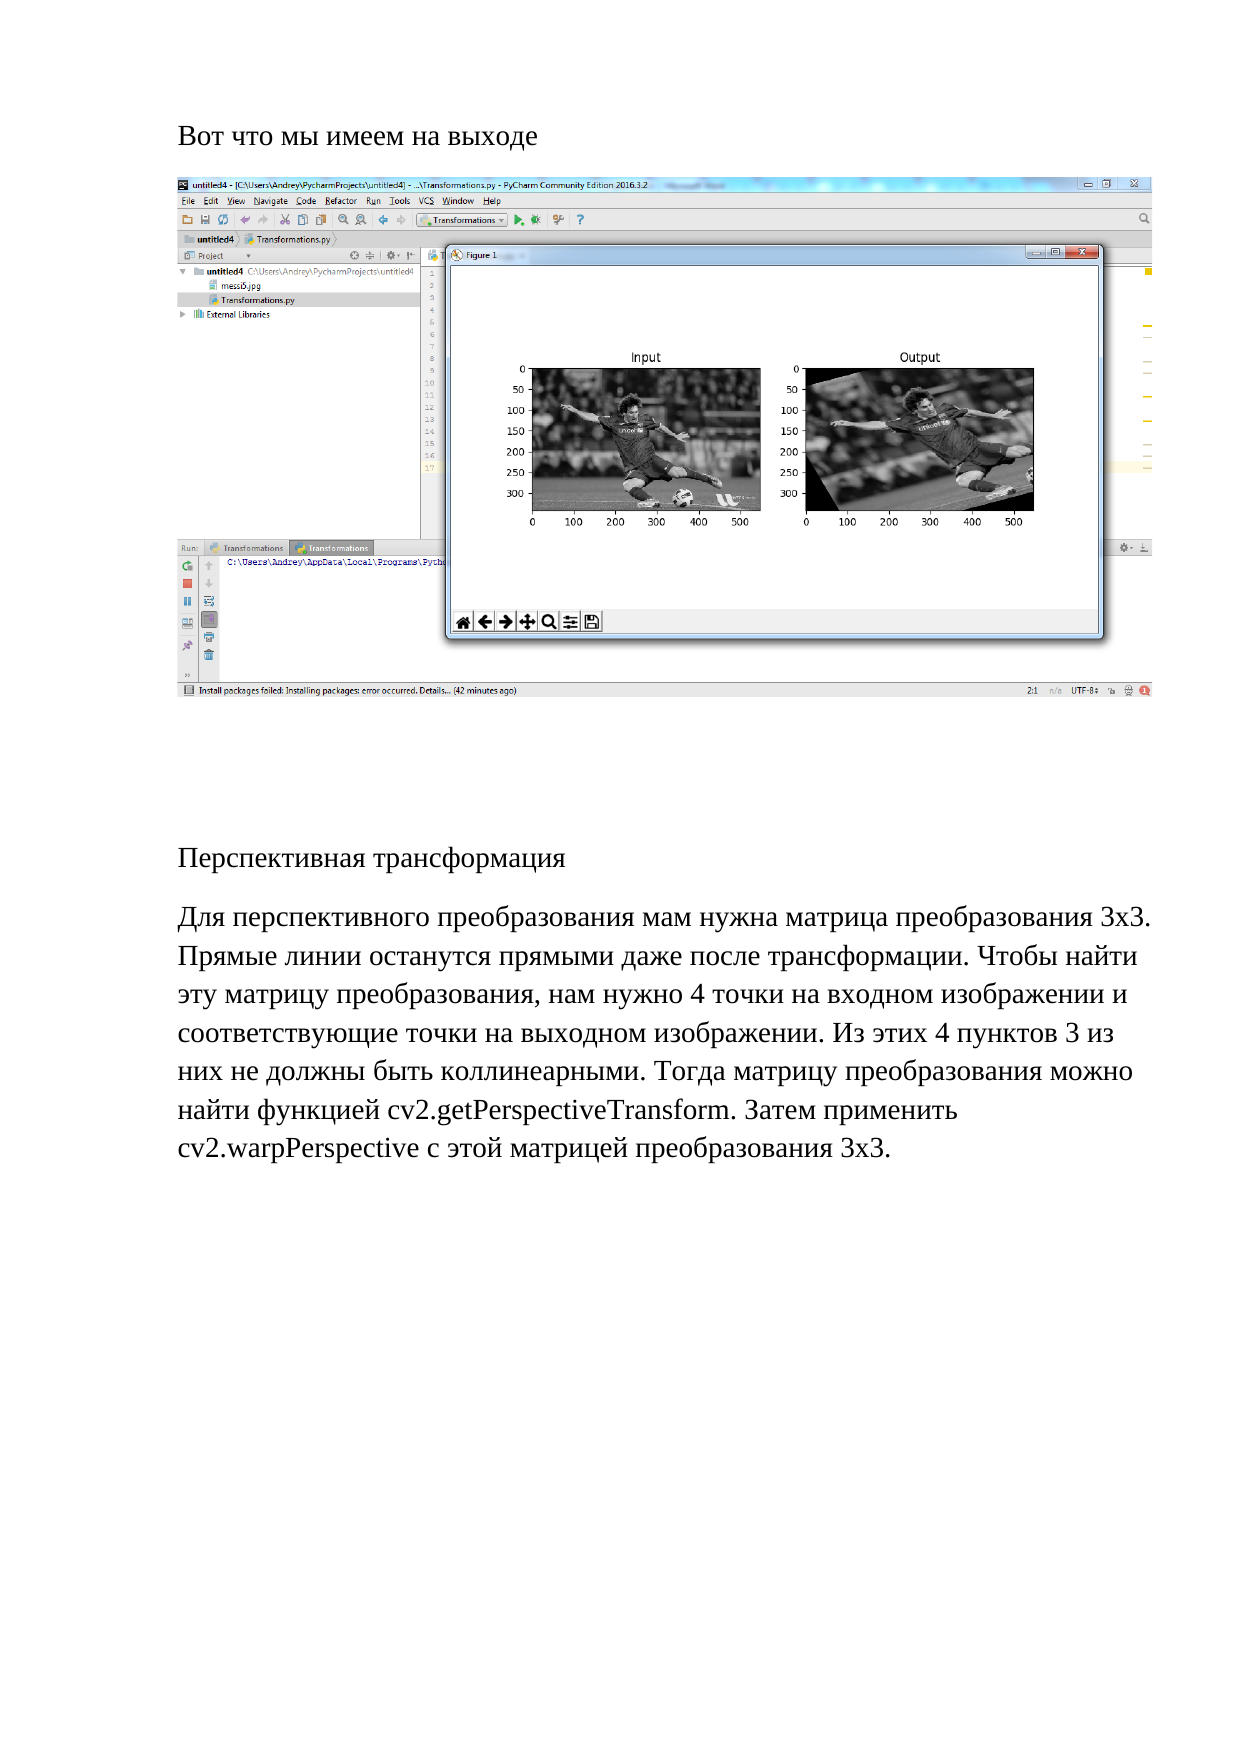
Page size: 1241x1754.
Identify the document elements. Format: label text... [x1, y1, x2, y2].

text Вот что мы имеем на выходе [177, 118, 1152, 152]
picture [177, 177, 1153, 697]
text Перспективная трансформация [177, 840, 1152, 873]
text Для перспективного преобразования мам нужна матрица преобразования 3x3. Прямые линии останутся прямыми даже после трансформации. Чтобы найти эту матрицу преобразования, нам нужно 4 точки на входном изображении и соответствующие точки на выходном изображении. Из этих 4 пунктов 3 из них не должны быть коллинеарными. Тогда матрицу преобразования можно найти функцией cv2.getPerspectiveTransform. Затем применить cv2.warpPerspective с этой матрицей преобразования 3x3. [177, 899, 1152, 1164]
